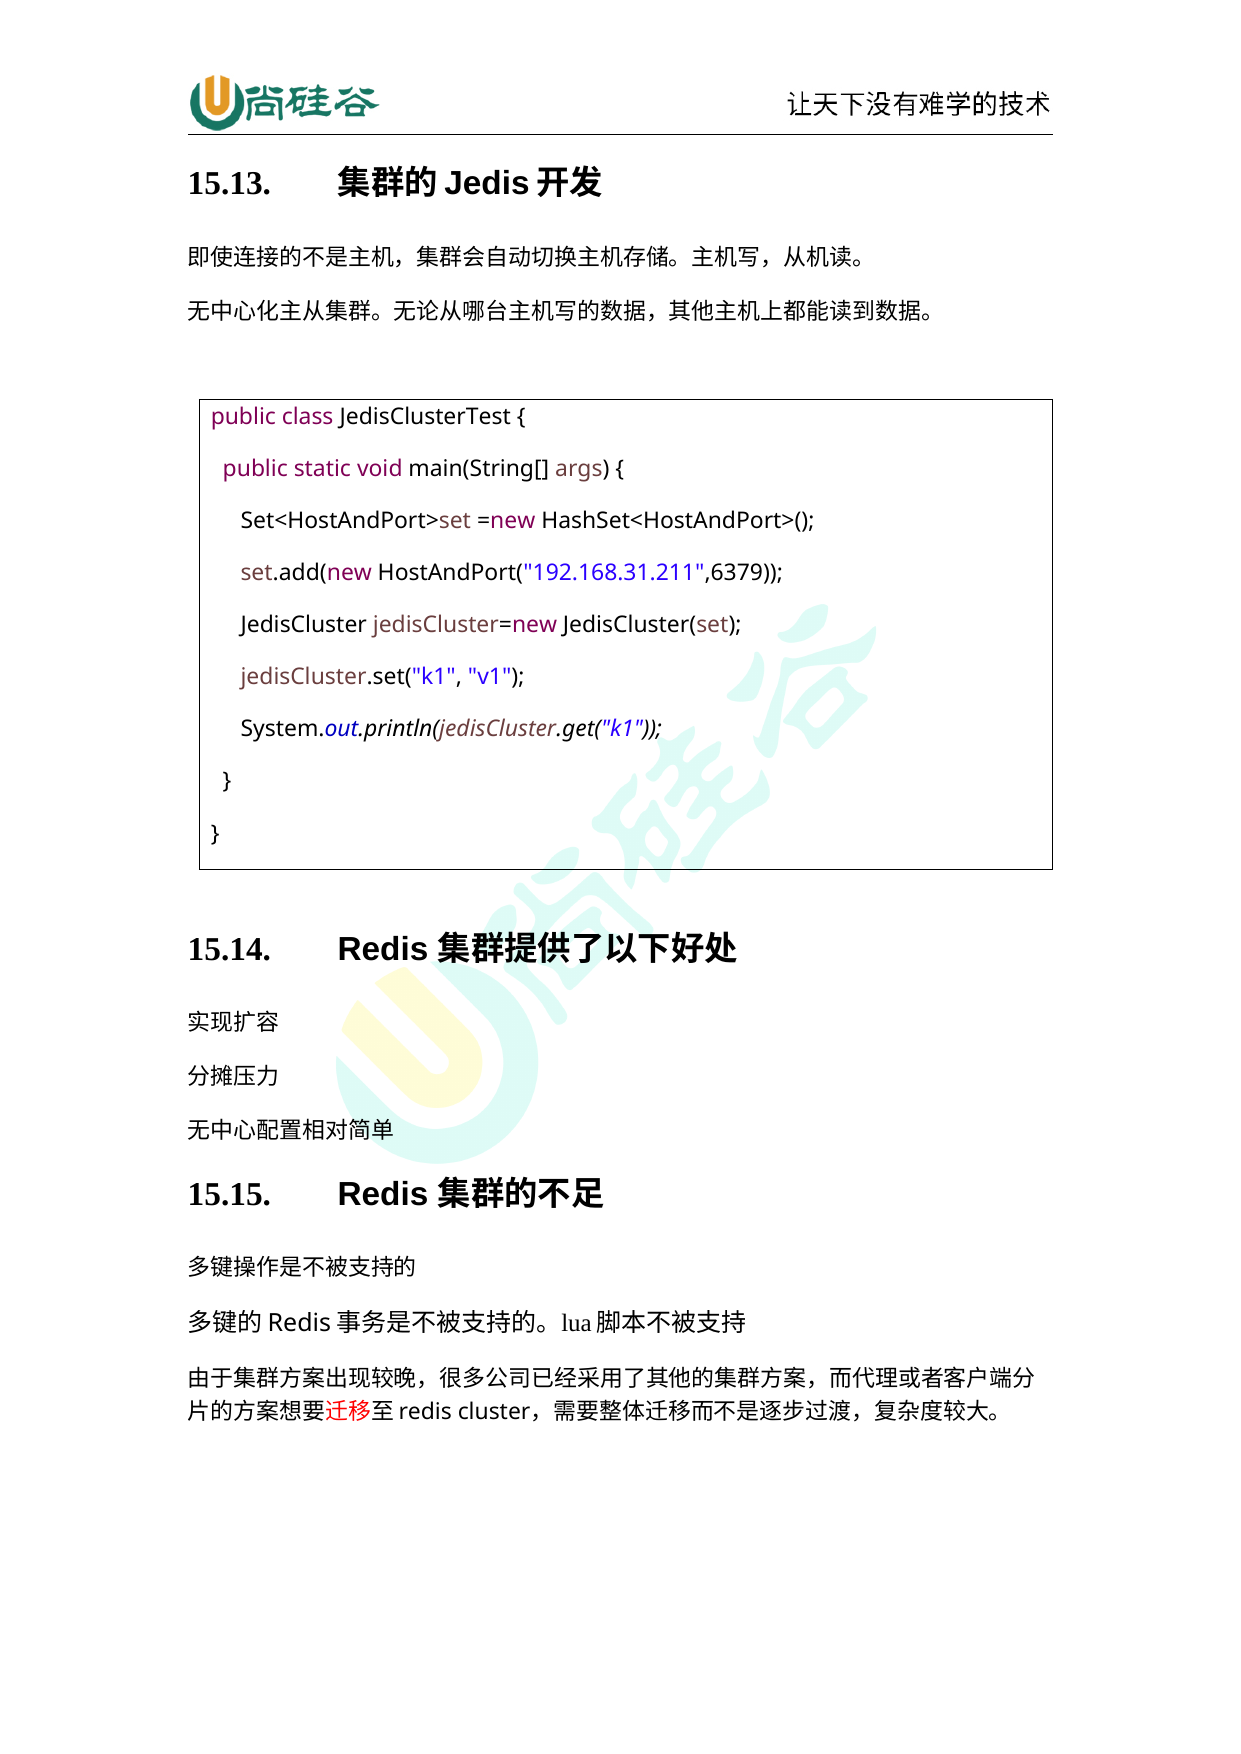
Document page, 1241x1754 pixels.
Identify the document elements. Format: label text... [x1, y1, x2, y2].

text 实现扩容 [187, 1004, 1053, 1037]
text 无中心化主从集群。无论从哪台主机写的数据，其他主机上都能读到数据。 [187, 293, 1053, 326]
text 分摊压力 [187, 1058, 1053, 1091]
list Redis 集群的不足 [187, 1166, 1053, 1214]
text 由于集群方案出现较晚，很多公司已经采用了其他的集群方案，而代理或者客户端分片的方案想要迁移至redis cluster，需要整体迁移而不是逐步过渡，复杂度较大。 [187, 1360, 1053, 1426]
text 无中心配置相对简单 [187, 1112, 1053, 1145]
list 集群的Jedis开发 [187, 156, 1053, 204]
picture [187, 73, 1053, 132]
text 即使连接的不是主机，集群会自动切换主机存储。主机写，从机读。 [187, 238, 1053, 272]
text 多键操作是不被支持的 [187, 1249, 1053, 1282]
table_header public class JedisClusterTest { public static void main(String[] args) { Set<HostAndPort>set =new HashSet<HostAndPort>(); set.add(new HostAndPort("192.168.31.211",6379)); JedisCluster jedisCluster=new JedisCluster(set); jedisCluster.set("k1", "v1"); System.out.println(jedisCluster.get("k1")); } } [200, 400, 1052, 868]
list Redis 集群提供了以下好处 [187, 922, 1053, 970]
text 多键的Redis事务是不被支持的。lua脚本不被支持 [187, 1303, 1053, 1339]
